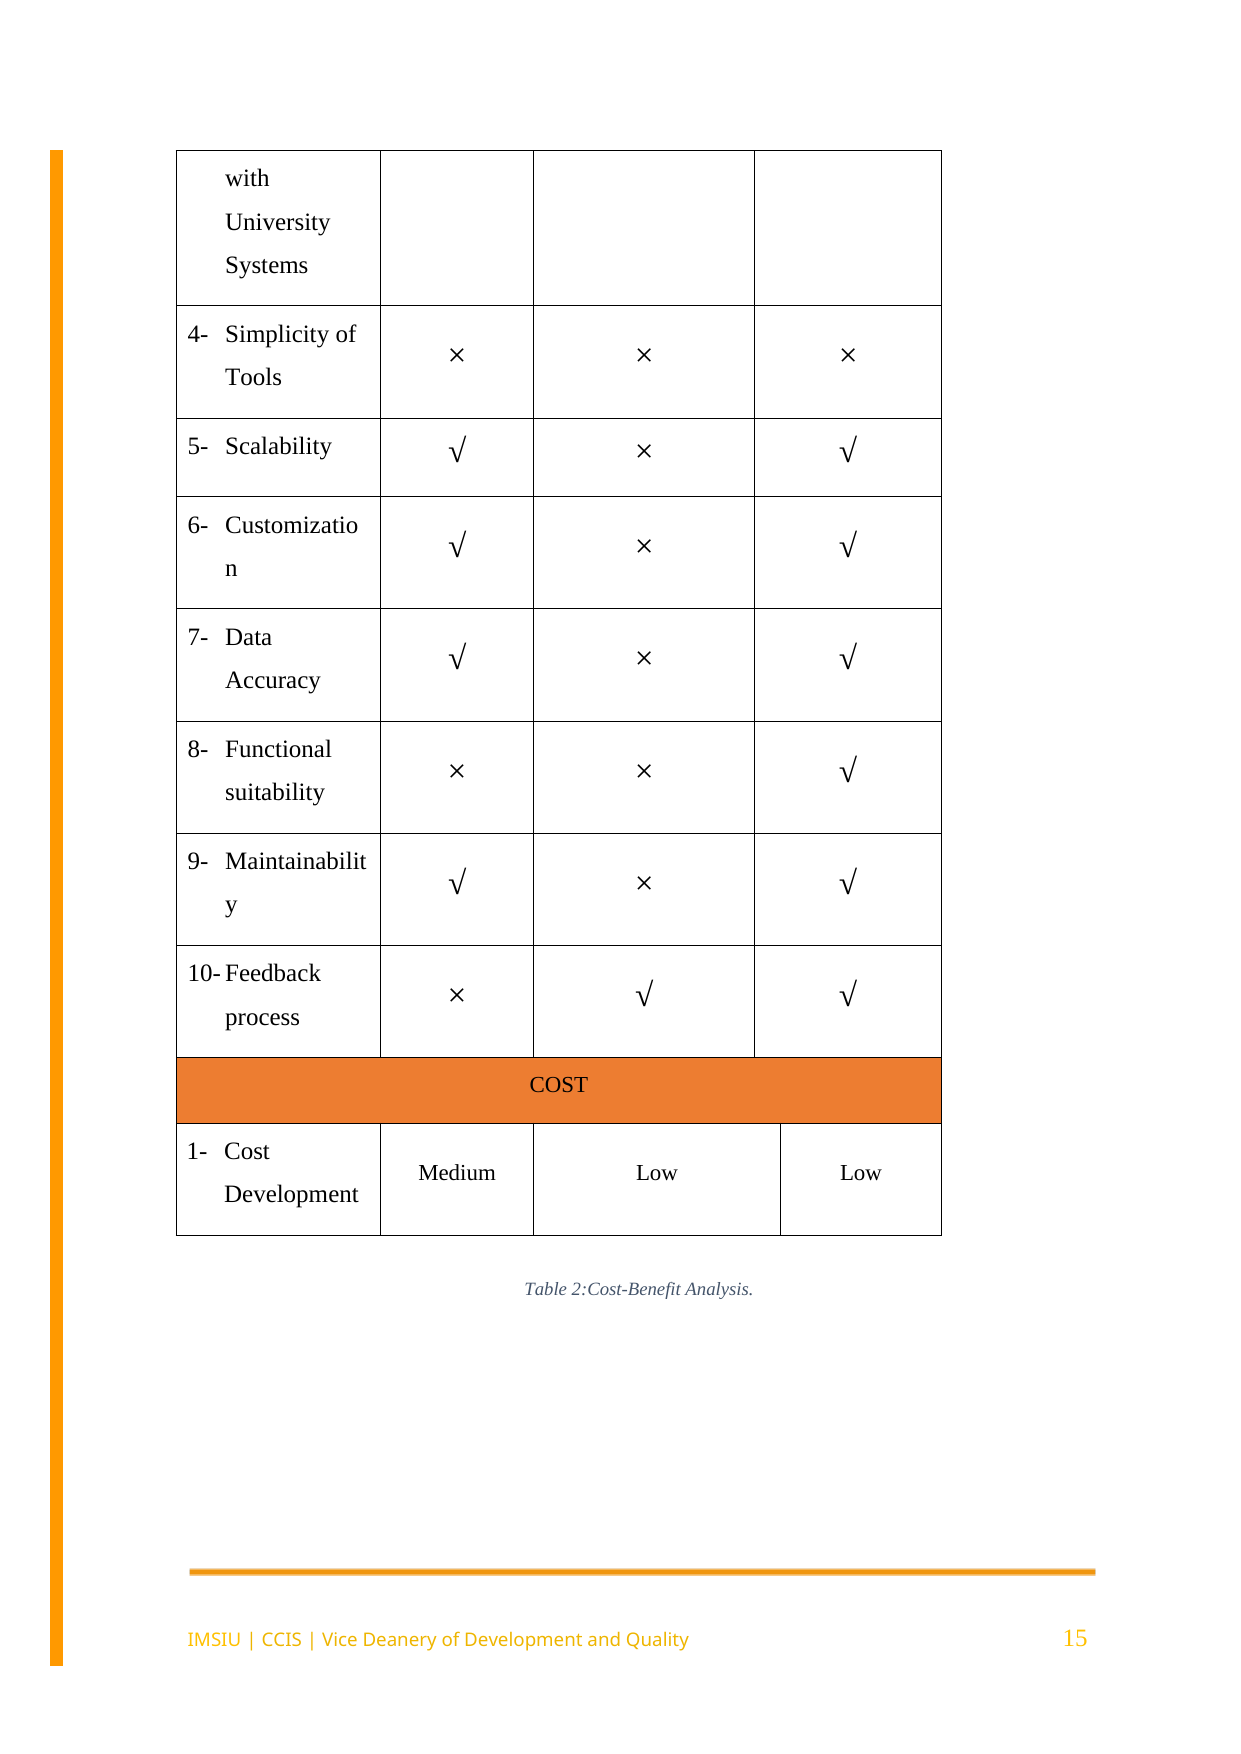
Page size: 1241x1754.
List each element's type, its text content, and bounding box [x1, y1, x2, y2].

table_cell √ [755, 609, 941, 721]
table_cell √ [755, 419, 941, 496]
table_cell Maintainability [177, 834, 380, 945]
table_cell √ [755, 151, 941, 305]
table_cell × [534, 609, 754, 721]
table_cell √ [755, 834, 941, 945]
table_cell × [755, 306, 941, 417]
table_cell × [381, 306, 533, 417]
table_cell √ [755, 722, 941, 833]
table_cell Simplicity of Tools [177, 306, 380, 417]
table_cell Medium [381, 1124, 533, 1235]
table_cell √ [381, 609, 533, 721]
table_cell Scalability [177, 419, 380, 496]
table_cell √ [381, 419, 533, 496]
table_cell × [381, 151, 533, 305]
table_cell √ [381, 834, 533, 945]
table_cell Cost Development [177, 1124, 380, 1235]
table_cell × [381, 722, 533, 833]
picture [187, 1567, 1100, 1576]
table_cell Customization [177, 497, 380, 608]
table_cell √ [534, 946, 754, 1057]
table_cell Functional suitability [177, 722, 380, 833]
table_cell × [534, 419, 754, 496]
table_cell COST [177, 1058, 941, 1123]
table_cell Low [781, 1124, 941, 1235]
table_cell Feedback process [177, 946, 380, 1057]
table_cell × [534, 834, 754, 945]
table_cell × [534, 722, 754, 833]
table_cell Integration with University Systems [177, 151, 380, 305]
table_cell × [534, 306, 754, 417]
table_cell × [534, 497, 754, 608]
table_cell × [381, 946, 533, 1057]
table_cell Data Accuracy [177, 609, 380, 721]
text Table :Cost-Benefit Analysis. [187, 1278, 1090, 1300]
table_cell √ [381, 497, 533, 608]
table_cell Low [534, 1124, 780, 1235]
table_cell √ [755, 497, 941, 608]
table_cell × [534, 151, 754, 305]
table_cell √ [755, 946, 941, 1057]
